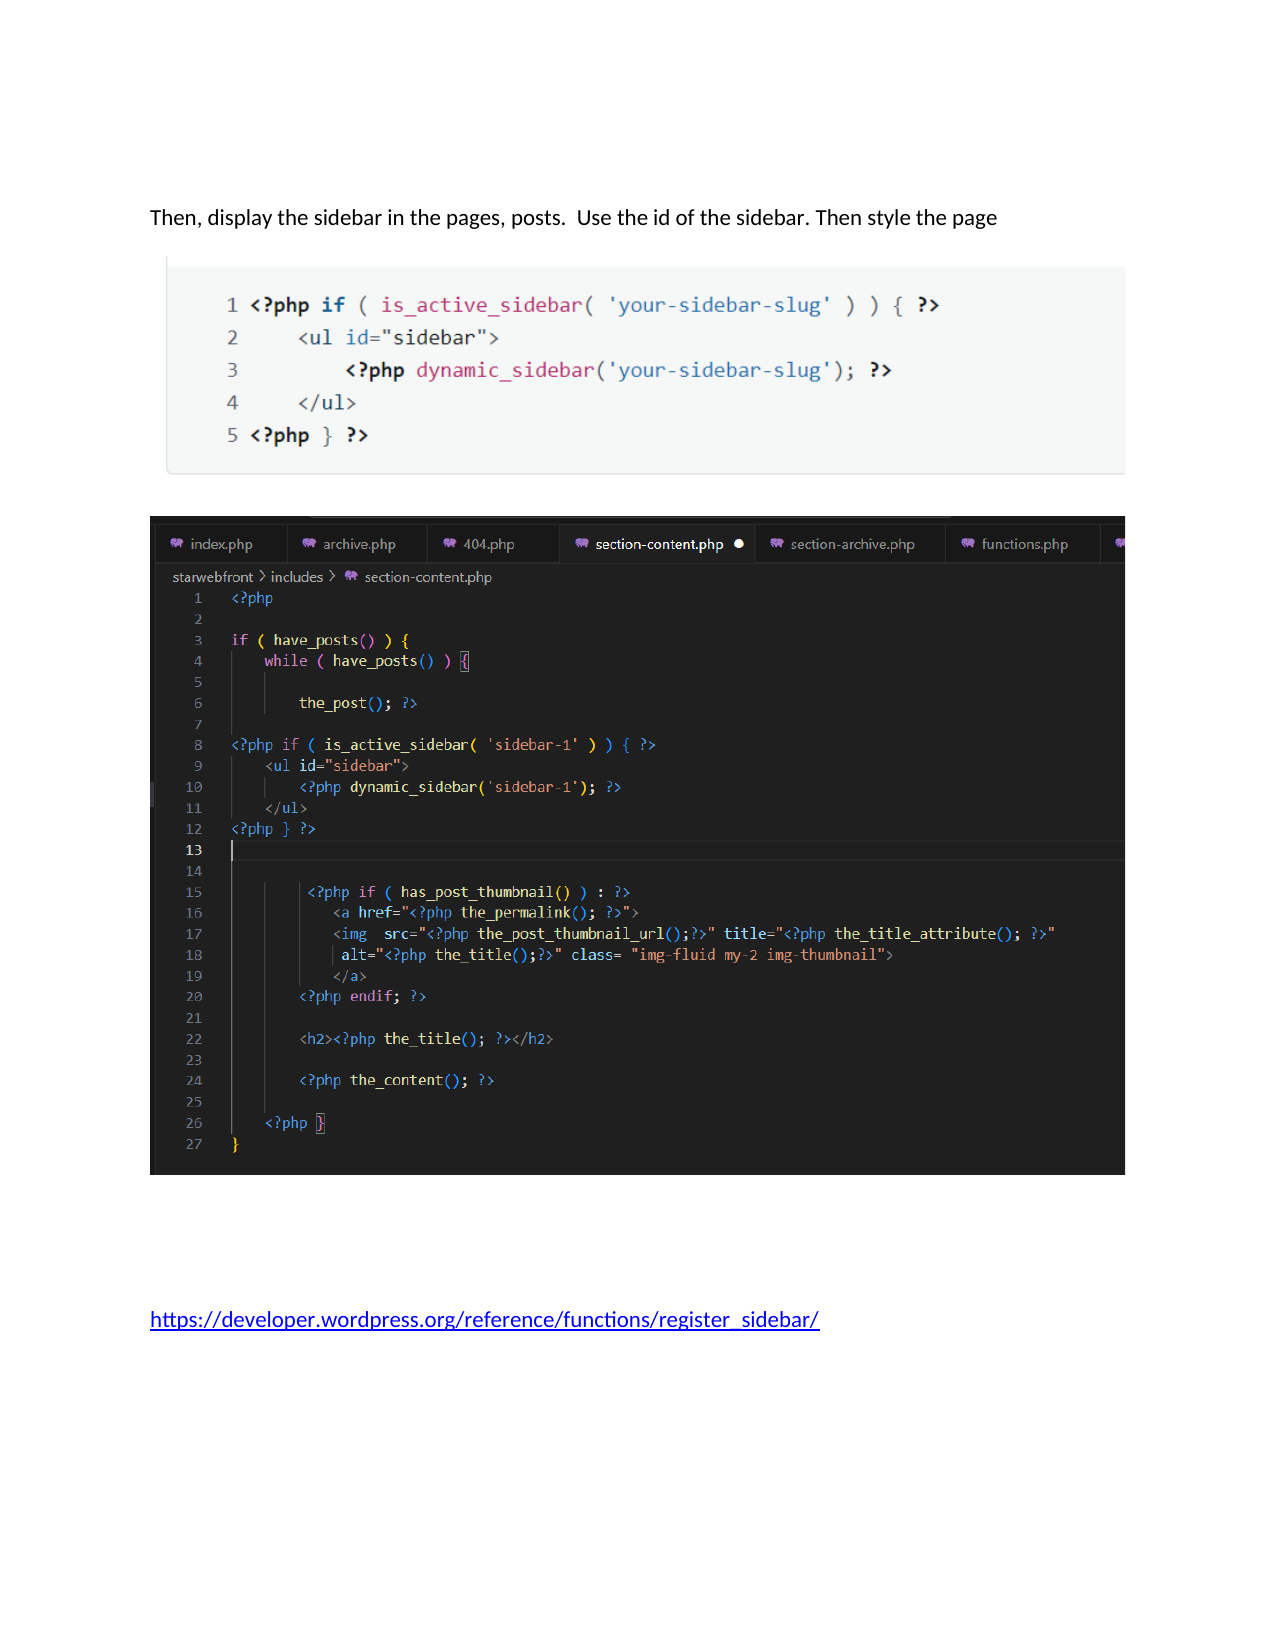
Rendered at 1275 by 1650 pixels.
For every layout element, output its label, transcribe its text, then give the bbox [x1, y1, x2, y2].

text https://developer.wordpress.org/reference/functions/register_sidebar/ [150, 1305, 1125, 1333]
picture [150, 516, 1125, 1175]
picture [150, 256, 1125, 492]
text Then, display the sidebar in the pages, posts. Use the id of the sidebar. Then style the page [150, 203, 1125, 231]
